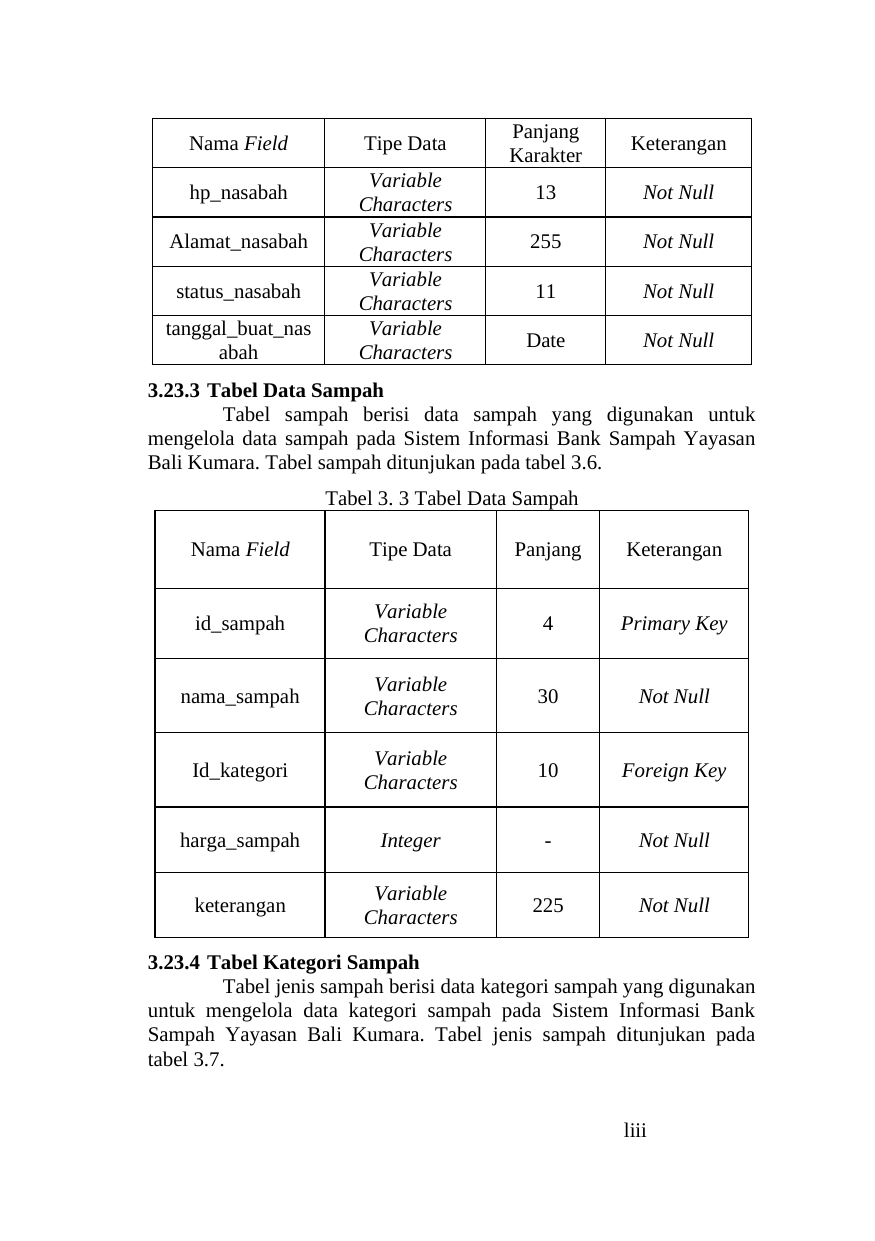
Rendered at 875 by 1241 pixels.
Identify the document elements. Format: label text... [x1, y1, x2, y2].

list Tabel jenis sampah berisi data kategori sampah yang digunakan untuk mengelola data kategori sampah pada Sistem Informasi Bank Sampah Yayasan Bali Kumara. Tabel jenis sampah ditunjukan pada tabel 3.7. [148, 974, 756, 1071]
table_cell 255 [486, 218, 605, 266]
table_cell status_nasabah [153, 267, 324, 315]
table_cell 10 [497, 733, 599, 806]
table_cell - [497, 808, 599, 872]
table_cell 11 [486, 267, 605, 315]
table_cell hp_nasabah [153, 168, 324, 216]
table_cell Not Null [606, 267, 751, 315]
table_cell Variable Characters [326, 733, 496, 806]
table_cell Variable Characters [325, 316, 485, 364]
list Tabel sampah berisi data sampah yang digunakan untuk mengelola data sampah pada Sistem Informasi Bank Sampah Yayasan Bali Kumara. Tabel sampah ditunjukan pada tabel 3.6. [148, 402, 756, 474]
table_header Keterangan [600, 511, 748, 588]
table_cell Not Null [606, 316, 751, 364]
table_cell Not Null [600, 873, 748, 937]
table_cell Primary Key [600, 589, 748, 658]
table_cell Variable Characters [325, 168, 485, 216]
table_cell Not Null [600, 808, 748, 872]
table_header Tipe Data [325, 119, 485, 167]
table_cell Variable Characters [325, 218, 485, 266]
table_cell Variable Characters [326, 589, 496, 658]
table_cell Variable Characters [325, 267, 485, 315]
table_cell Alamat_nasabah [153, 218, 324, 266]
table_header Tipe Data [326, 511, 496, 588]
table_header Panjang Karakter [486, 119, 605, 167]
table_cell 225 [497, 873, 599, 937]
table_cell harga_sampah [156, 808, 324, 872]
table_cell 30 [497, 659, 599, 732]
table_cell id_sampah [156, 589, 324, 658]
text Tabel Kategori Sampah [148, 950, 756, 974]
table_header Panjang [497, 511, 599, 588]
table_cell 4 [497, 589, 599, 658]
table_cell Variable Characters [326, 873, 496, 937]
text Tabel Data Sampah [148, 377, 756, 402]
table_cell Integer [326, 808, 496, 872]
table_cell Id_kategori [156, 733, 324, 806]
table_cell Not Null [606, 218, 751, 266]
table_cell nama_sampah [156, 659, 324, 732]
table_cell Variable Characters [326, 659, 496, 732]
table_cell Foreign Key [600, 733, 748, 806]
table_cell tanggal_buat_nasabah [153, 316, 324, 364]
table_cell Not Null [606, 168, 751, 216]
table_cell Date [486, 316, 605, 364]
table_header Nama Field [156, 511, 324, 588]
table_cell Not Null [600, 659, 748, 732]
table_cell 13 [486, 168, 605, 216]
table_header Nama Field [153, 119, 324, 167]
table_header Keterangan [606, 119, 751, 167]
table_cell keterangan [156, 873, 324, 937]
